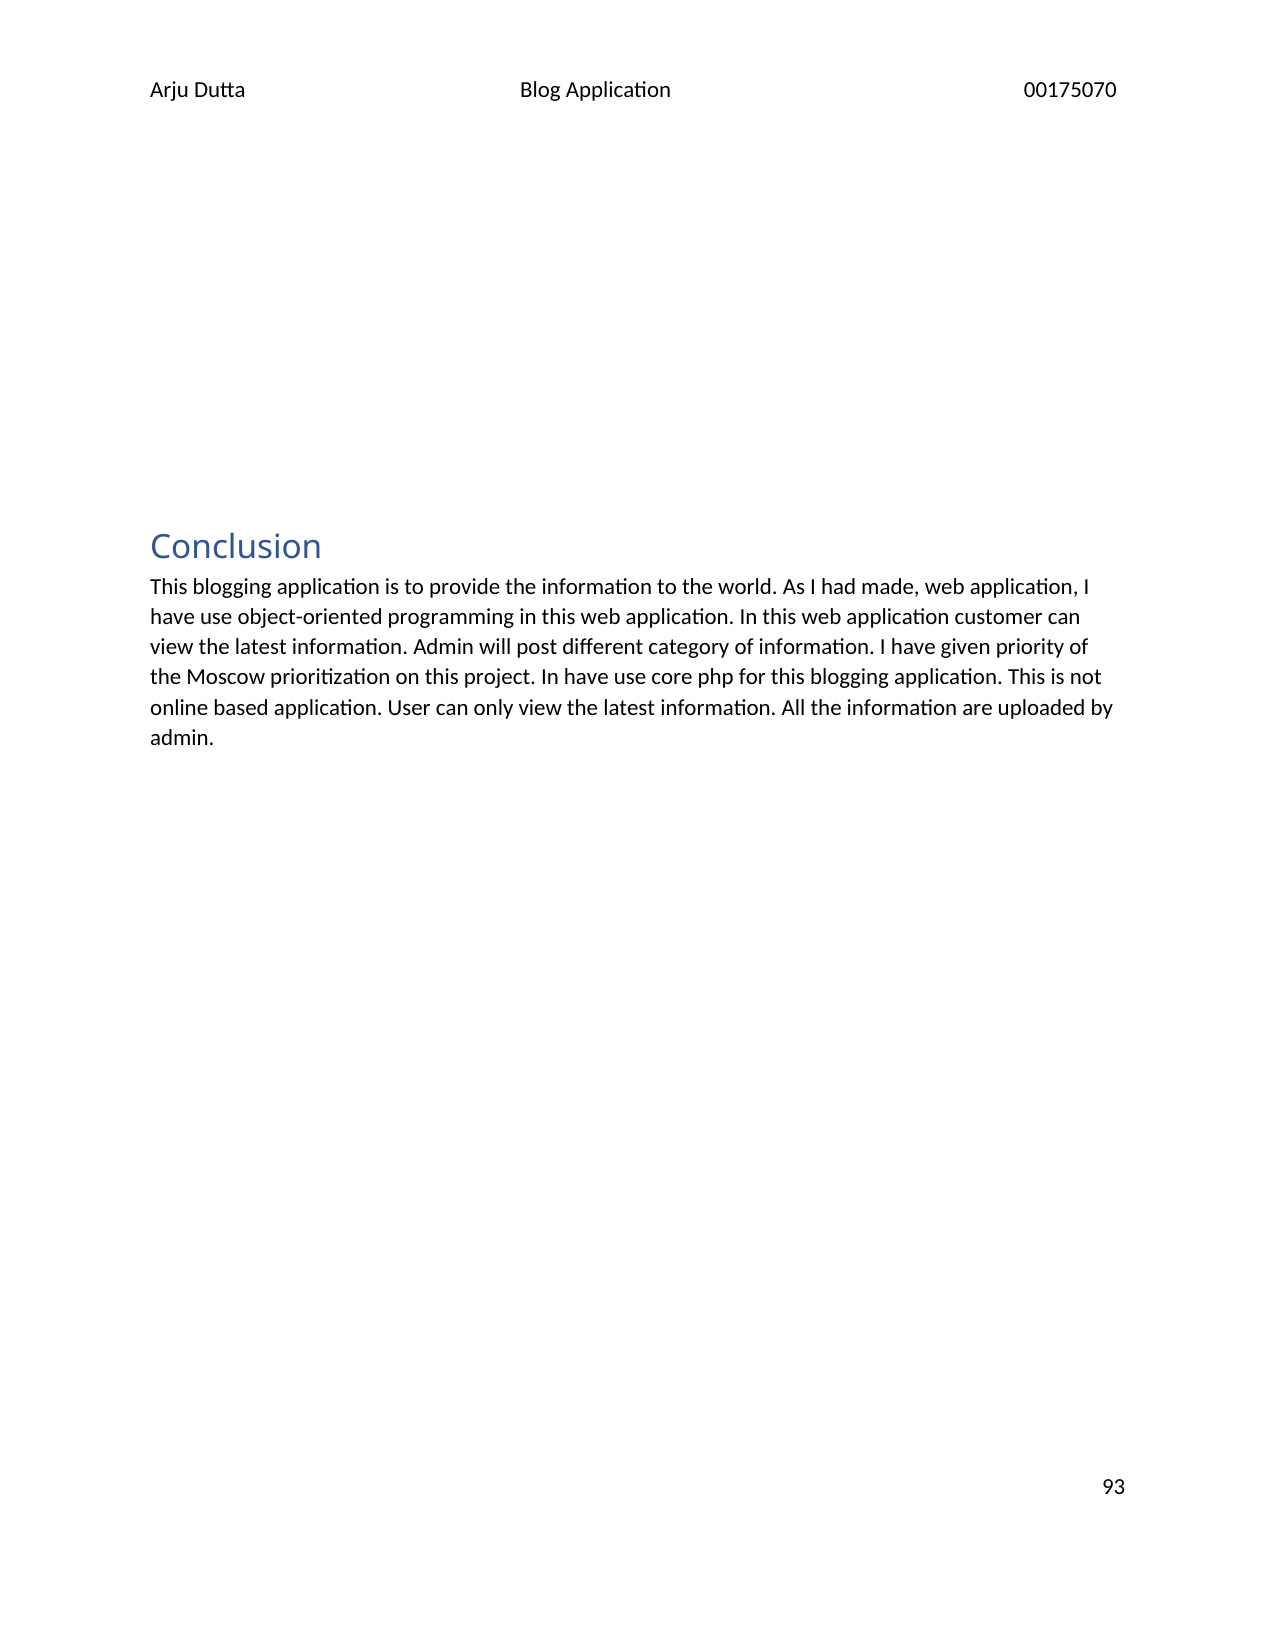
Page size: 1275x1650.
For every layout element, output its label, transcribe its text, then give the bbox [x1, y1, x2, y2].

subtitle Conclusion [150, 523, 1125, 568]
text This blogging application is to provide the information to the world. As I had made, web application, I have use object-oriented programming in this web application. In this web application customer can view the latest information. Admin will post different category of information. I have given priority of the Moscow prioritization on this project. In have use core php for this blogging application. This is not online based application. User can only view the latest information. All the information are uploaded by admin. [150, 572, 1125, 751]
